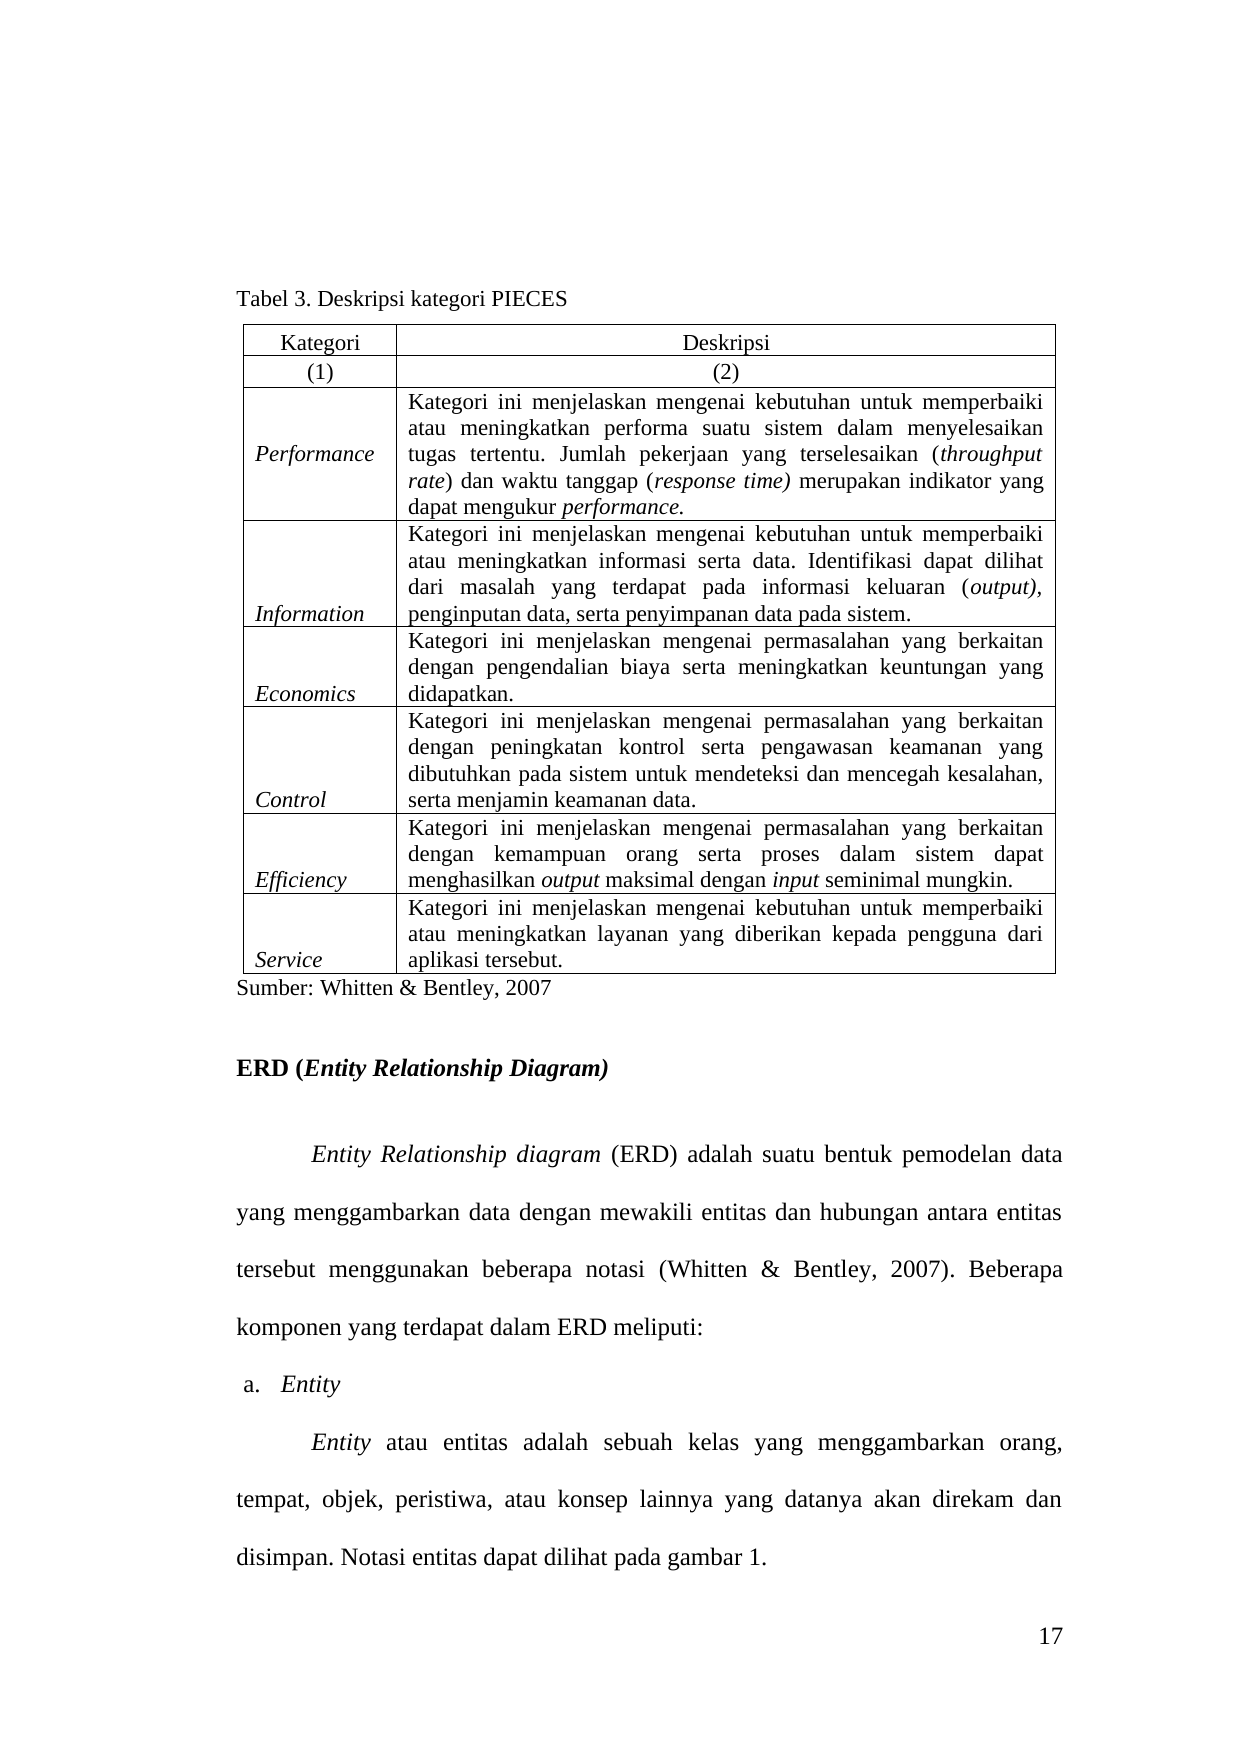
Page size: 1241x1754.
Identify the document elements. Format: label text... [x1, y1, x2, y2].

table_cell Kategori ini menjelaskan mengenai kebutuhan untuk memperbaiki atau meningkatkan performa suatu sistem dalam menyelesaikan tugas tertentu. Jumlah pekerjaan yang terselesaikan (throughput rate) dan waktu tanggap (response time) merupakan indikator yang dapat mengukur performance. [397, 388, 1055, 519]
table_cell Kategori ini menjelaskan mengenai permasalahan yang berkaitan dengan kemampuan orang serta proses dalam sistem dapat menghasilkan output maksimal dengan input seminimal mungkin. [397, 814, 1055, 893]
text Entity atau entitas adalah sebuah kelas yang menggambarkan orang, tempat, objek, peristiwa, atau konsep lainnya yang datanya akan direkam dan disimpan. Notasi entitas dapat dilihat pada gambar 1. [236, 1427, 1063, 1570]
table_cell Control [244, 707, 396, 812]
table_cell Service [244, 894, 396, 973]
list Entity [243, 1369, 1063, 1398]
table_cell Kategori ini menjelaskan mengenai kebutuhan untuk memperbaiki atau meningkatkan informasi serta data. Identifikasi dapat dilihat dari masalah yang terdapat pada informasi keluaran (output), penginputan data, serta penyimpanan data pada sistem. [397, 521, 1055, 626]
table_cell Economics [244, 627, 396, 706]
table_cell Information [244, 521, 396, 626]
table_cell (2) [397, 356, 1055, 387]
table_cell Performance [244, 388, 396, 519]
table_cell (1) [244, 356, 396, 387]
table_header Kategori [244, 325, 396, 355]
table_cell Kategori ini menjelaskan mengenai kebutuhan untuk memperbaiki atau meningkatkan layanan yang diberikan kepada pengguna dari aplikasi tersebut. [397, 894, 1055, 973]
table_cell Efficiency [244, 814, 396, 893]
table_cell Kategori ini menjelaskan mengenai permasalahan yang berkaitan dengan pengendalian biaya serta meningkatkan keuntungan yang didapatkan. [397, 627, 1055, 706]
text Tabel 3. Deskripsi kategori PIECES [236, 285, 1063, 311]
text Sumber: Whitten & Bentley, 2007 [236, 974, 1063, 1000]
text ERD (Entity Relationship Diagram) [236, 1053, 1063, 1082]
table_cell Kategori ini menjelaskan mengenai permasalahan yang berkaitan dengan peningkatan kontrol serta pengawasan keamanan yang dibutuhkan pada sistem untuk mendeteksi dan mencegah kesalahan, serta menjamin keamanan data. [397, 707, 1055, 812]
text Entity Relationship diagram (ERD) adalah suatu bentuk pemodelan data yang menggambarkan data dengan mewakili entitas dan hubungan antara entitas tersebut menggunakan beberapa notasi . Beberapa komponen yang terdapat dalam ERD meliputi: [236, 1139, 1063, 1340]
table_header Deskripsi [397, 325, 1055, 355]
